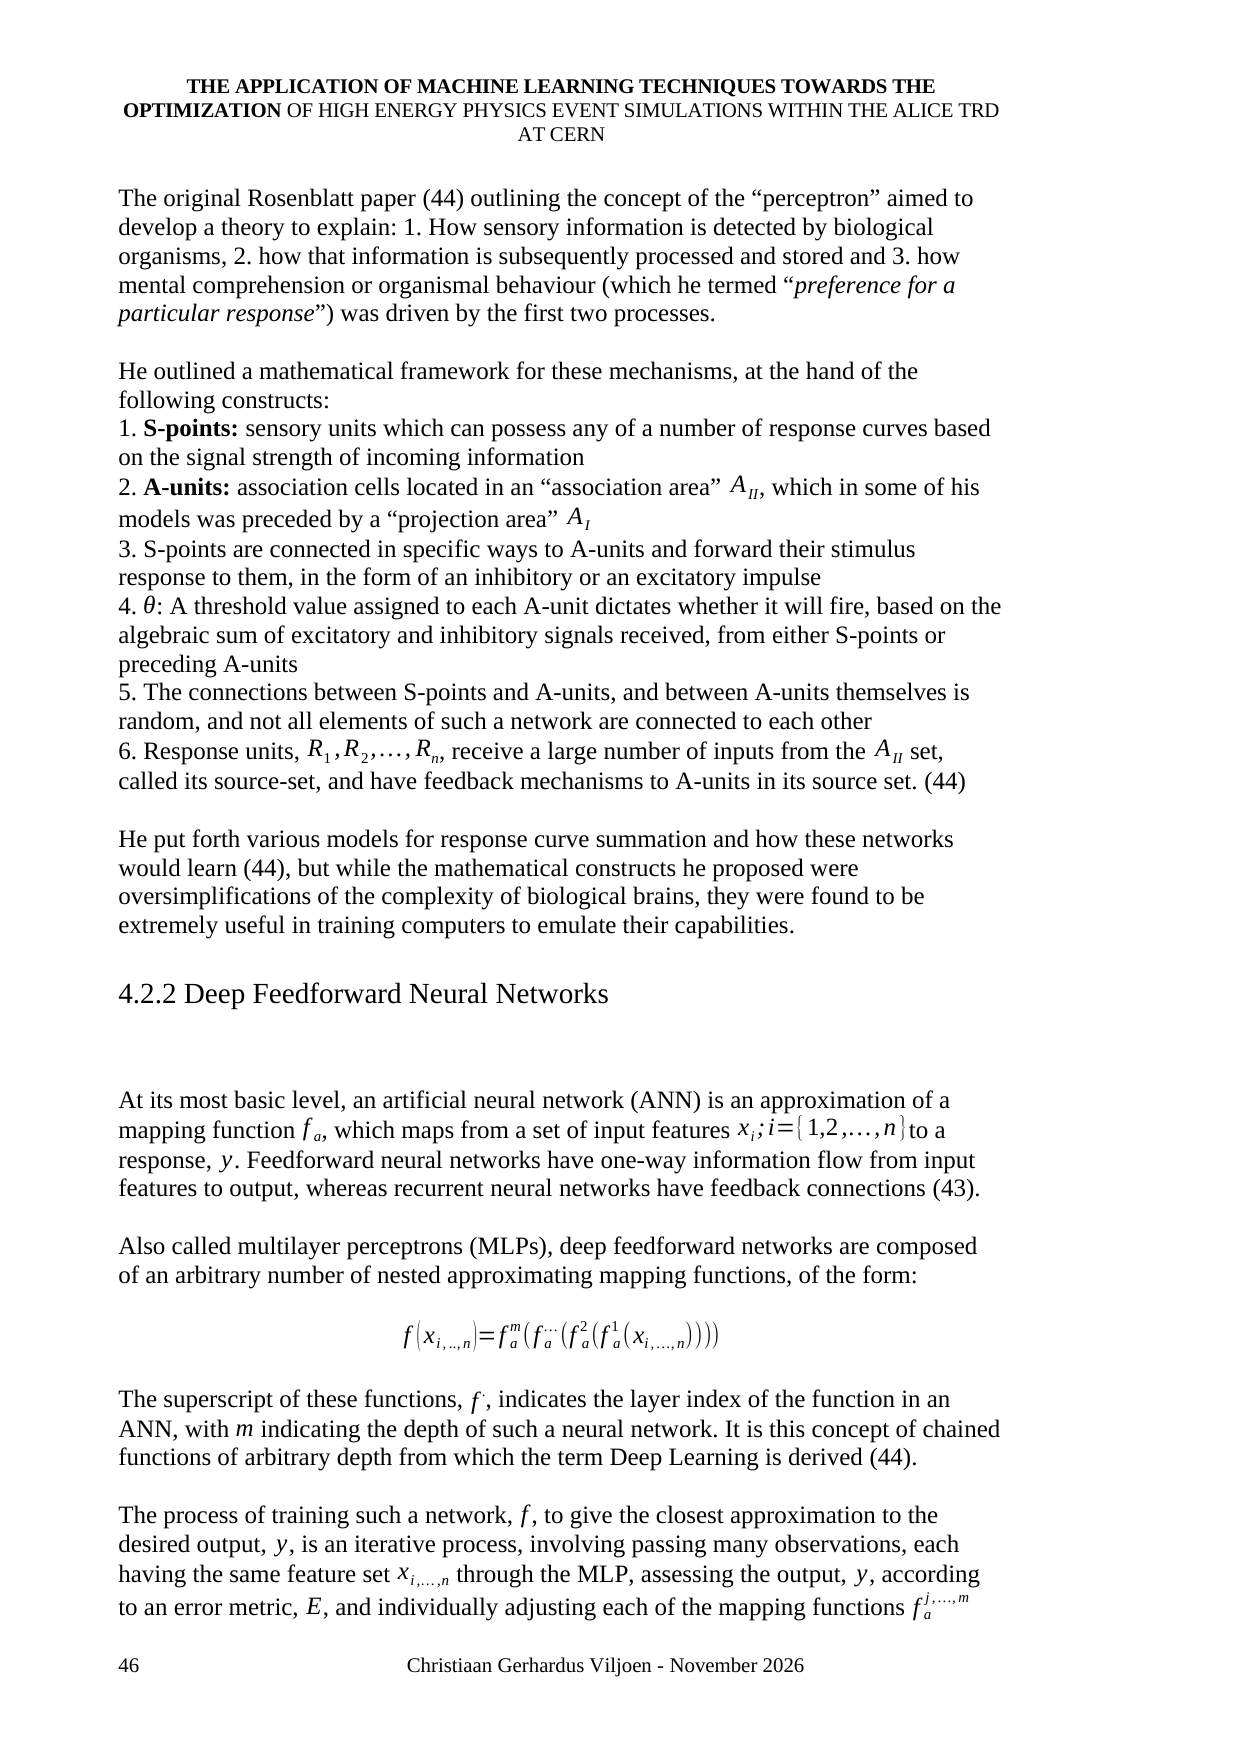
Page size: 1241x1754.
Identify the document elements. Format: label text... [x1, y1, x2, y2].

text Also called multilayer perceptrons (MLPs), deep feedforward networks are composed of an arbitrary number of nested approximating mapping functions, of the form: [118, 1231, 1004, 1288]
text He put forth various models for response curve summation and how these networks would learn , but while the mathematical constructs he proposed were oversimplifications of the complexity of biological brains, they were found to be extremely useful in training computers to emulate their capabilities. [118, 824, 1004, 939]
text 5. The connections between S-points and A-units, and between A-units themselves is random, and not all elements of such a network are connected to each other [118, 677, 1004, 735]
text 6. Response units, , receive a large number of inputs from the set, called its source-set, and have feedback mechanisms to A-units in its source set. [118, 735, 1004, 795]
text The original Rosenblatt paper outlining the concept of the “perceptron” aimed to develop a theory to explain: 1. How sensory information is detected by biological organisms, 2. how that information is subsequently processed and stored and 3. how mental comprehension or organismal behaviour (which he termed “preference for a particular response”) was driven by the first two processes. [118, 183, 1004, 327]
text 1. S-points: sensory units which can possess any of a number of response curves based on the signal strength of incoming information [118, 413, 1004, 471]
text The superscript of these functions, , indicates the layer index of the function in an ANN, with indicating the depth of such a neural network. It is this concept of chained functions of arbitrary depth from which the term Deep Learning is derived . [118, 1383, 1004, 1471]
text 4. : A threshold value assigned to each A-unit dictates whether it will fire, based on the algebraic sum of excitatory and inhibitory signals received, from either S-points or preceding A-units [118, 591, 1004, 677]
subtitle Deep Feedforward Neural Networks [118, 976, 1004, 1010]
text 2. A-units: association cells located in an “association area” , which in some of his models was preceded by a “projection area” [118, 471, 1004, 534]
text 3. S-points are connected in specific ways to A-units and forward their stimulus response to them, in the form of an inhibitory or an excitatory impulse [118, 534, 1004, 591]
text He outlined a mathematical framework for these mechanisms, at the hand of the following constructs: [118, 356, 1004, 413]
text At its most basic level, an artificial neural network (ANN) is an approximation of a mapping function , which maps from a set of input features to a response, . Feedforward neural networks have one-way information flow from input features to output, whereas recurrent neural networks have feedback connections. [118, 1085, 1004, 1202]
